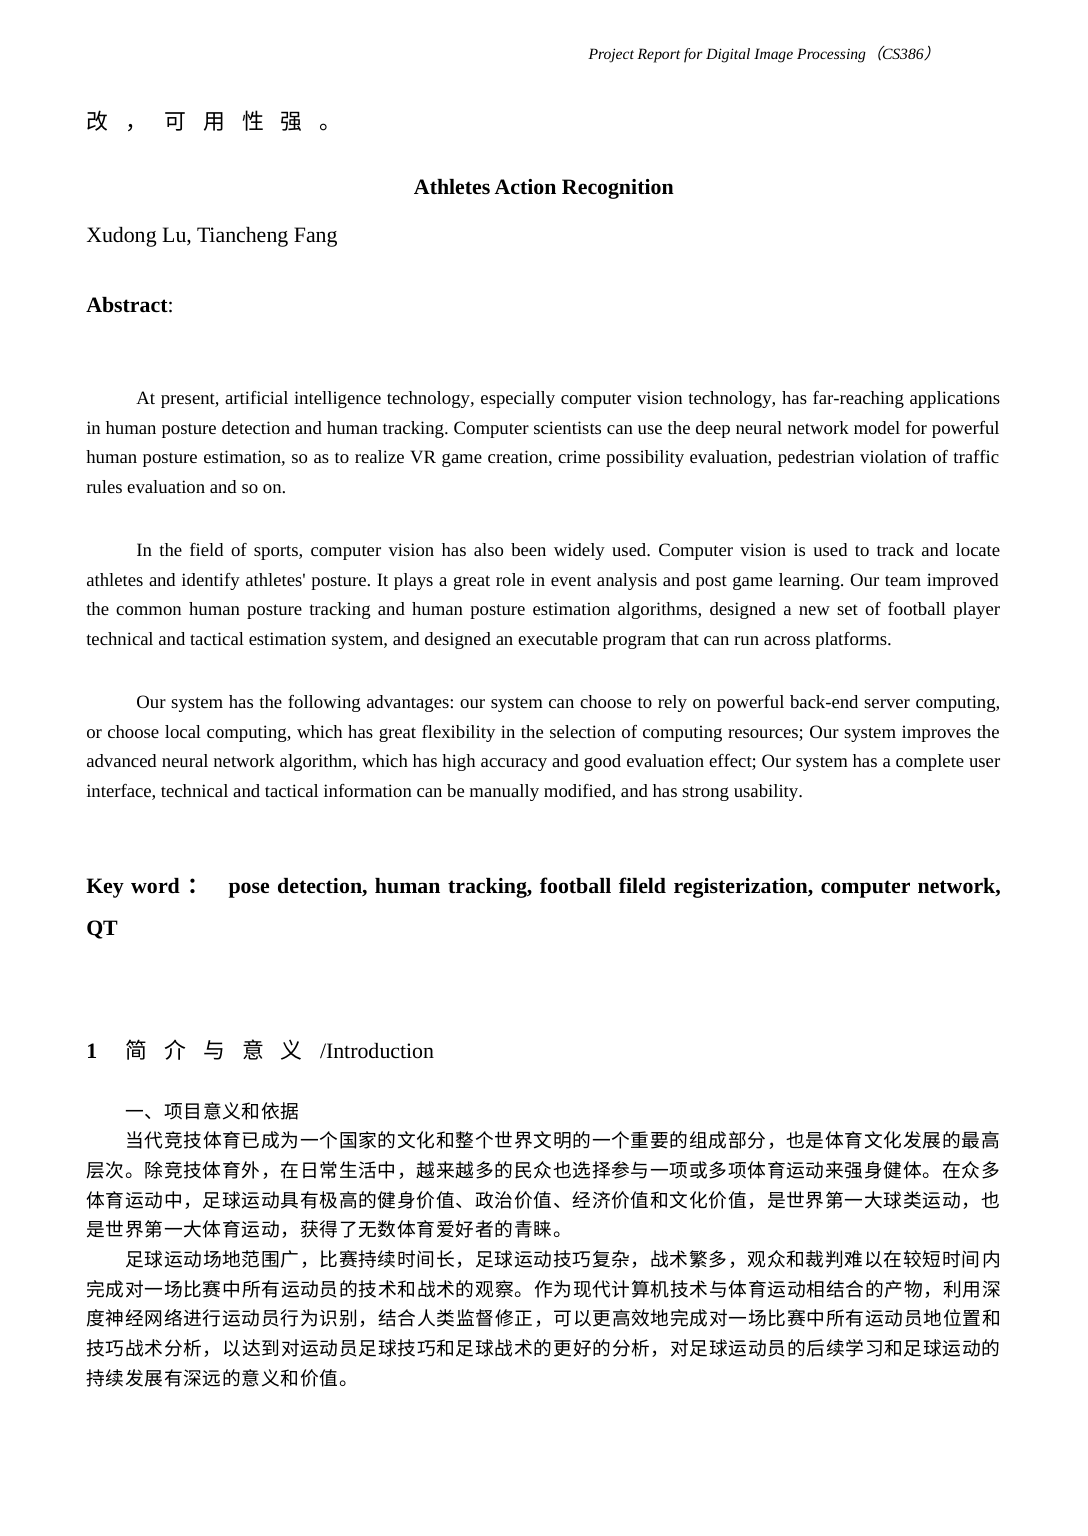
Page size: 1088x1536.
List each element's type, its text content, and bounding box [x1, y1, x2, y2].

title Athletes Action Recognition [86, 174, 1001, 199]
text 当代竞技体育已成为一个国家的文化和整个世界文明的一个重要的组成部分，也是体育文化发展的最高层次。除竞技体育外，在日常生活中，越来越多的民众也选择参与一项或多项体育运动来强身健体。在众多体育运动中，足球运动具有极高的健身价值、政治价值、经济价值和文化价值，是世界第一大球类运动，也是世界第一大体育运动，获得了无数体育爱好者的青睐。 [86, 1125, 1001, 1243]
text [86, 90, 1001, 149]
text Our system has the following advantages: our system can choose to rely on powerful back-end server computing, or choose local computing, which has great flexibility in the selection of computing resources; Our system improves the advanced neural network algorithm, which has high accuracy and good evaluation effect; Our system has a complete user interface, technical and tactical information can be manually modified, and has strong usability. [86, 687, 1001, 806]
text 一、项目意义和依据 [86, 1095, 1001, 1125]
text Key word：pose detection, human tracking, football fileld registerization, computer network, QT [86, 854, 1001, 943]
text 足球运动场地范围广，比赛持续时间长，足球运动技巧复杂，战术繁多，观众和裁判难以在较短时间内完成对一场比赛中所有运动员的技术和战术的观察。作为现代计算机技术与体育运动相结合的产物，利用深度神经网络进行运动员行为识别，结合人类监督修正，可以更高效地完成对一场比赛中所有运动员地位置和技巧战术分析，以达到对运动员足球技巧和足球战术的更好的分析，对足球运动员的后续学习和足球运动的持续发展有深远的意义和价值。 [86, 1243, 1001, 1392]
text In the field of sports, computer vision has also been widely used. Computer vision is used to track and locate athletes and identify athletes' posture. It plays a great role in event analysis and post game learning. Our team improved the common human posture tracking and human posture estimation algorithms, designed a new set of football player technical and tactical estimation system, and designed an executable program that can run across platforms. [86, 535, 1001, 654]
text Xudong Lu, Tiancheng Fang [86, 220, 1001, 250]
subtitle 简介与意义/Introduction [86, 1019, 1001, 1078]
text At present, artificial intelligence technology, especially computer vision technology, has far-reaching applications in human posture detection and human tracking. Computer scientists can use the deep neural network model for powerful human posture estimation, so as to realize VR game creation, crime possibility evaluation, pedestrian violation of traffic rules evaluation and so on. [86, 383, 1001, 502]
text Abstract: [86, 290, 1001, 320]
